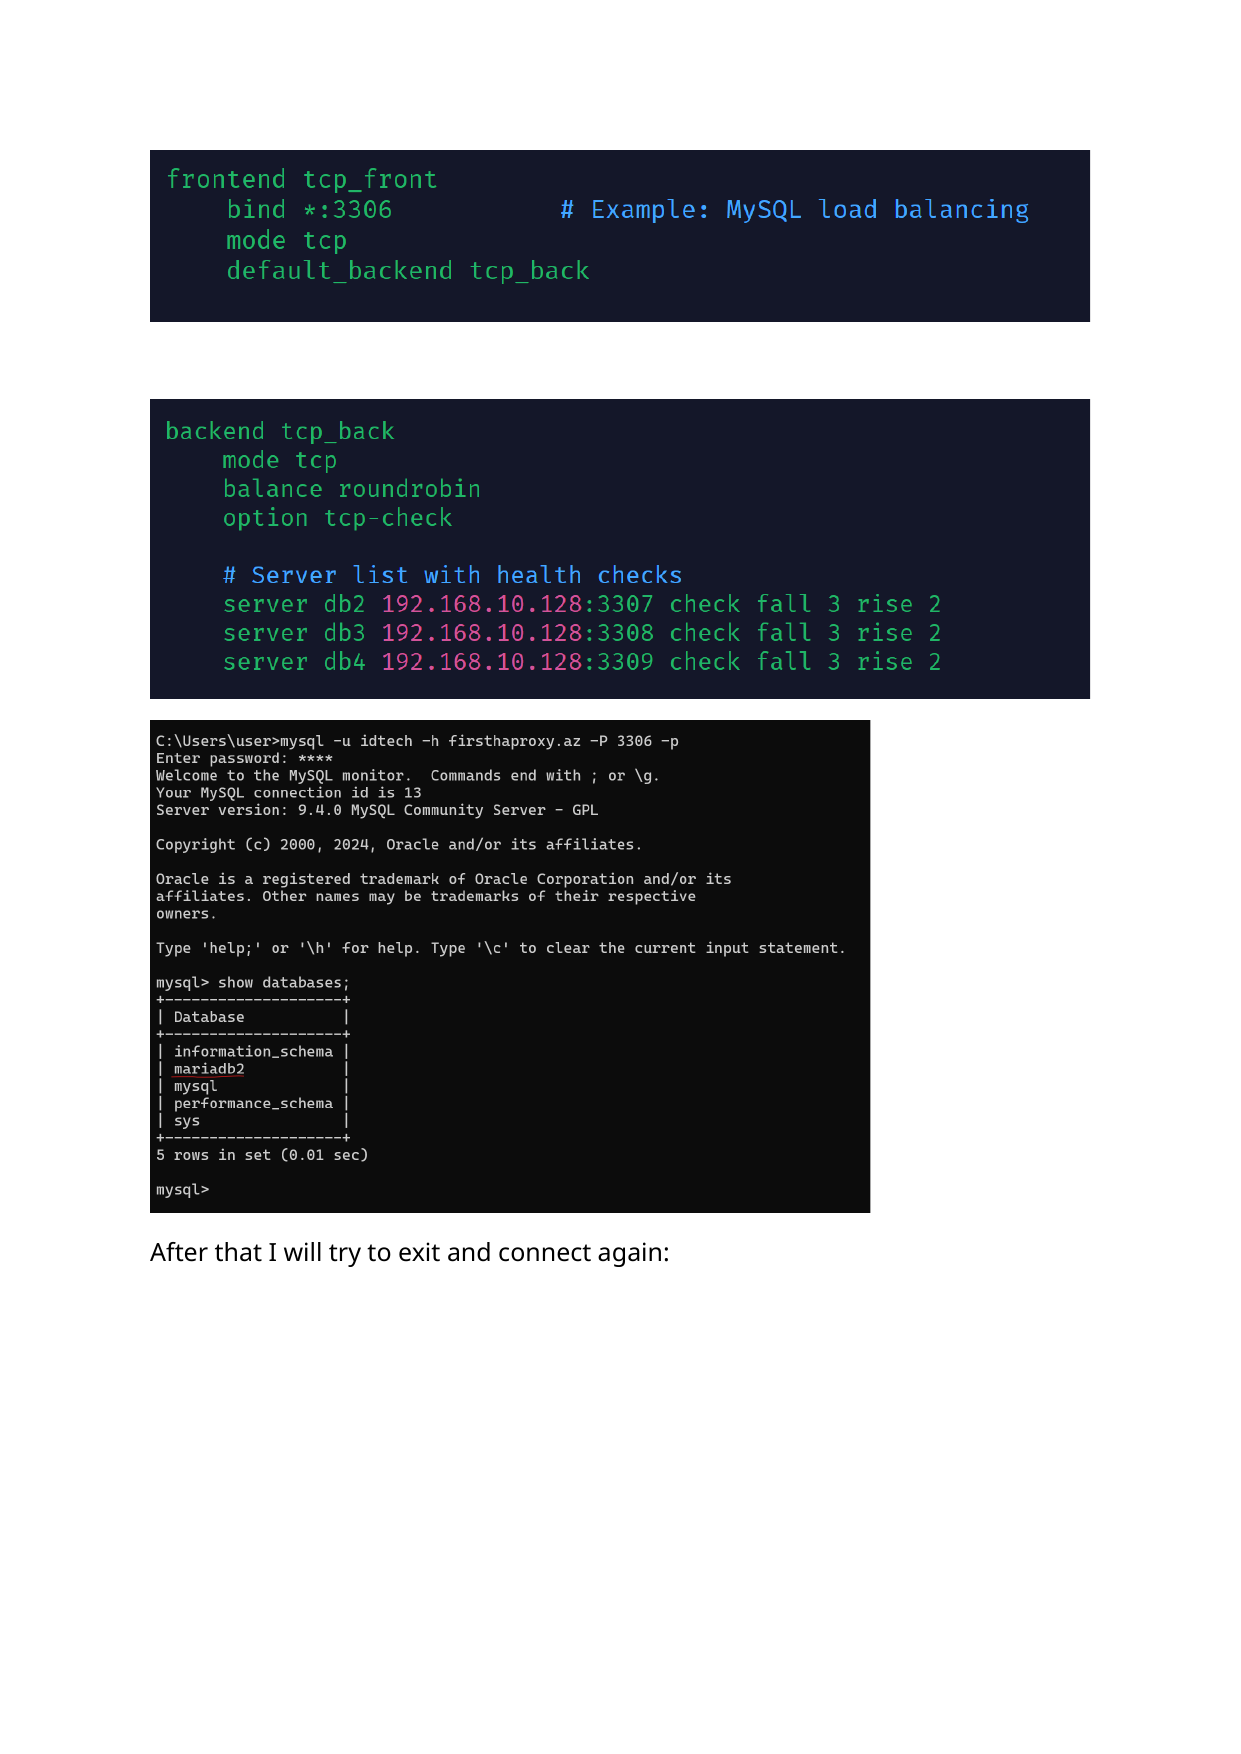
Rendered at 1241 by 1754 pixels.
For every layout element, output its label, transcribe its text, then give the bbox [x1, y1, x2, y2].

picture [150, 150, 1091, 322]
picture [150, 399, 1091, 699]
picture [150, 720, 871, 1213]
text After that I will try to exit and connect again: [150, 1234, 1090, 1268]
